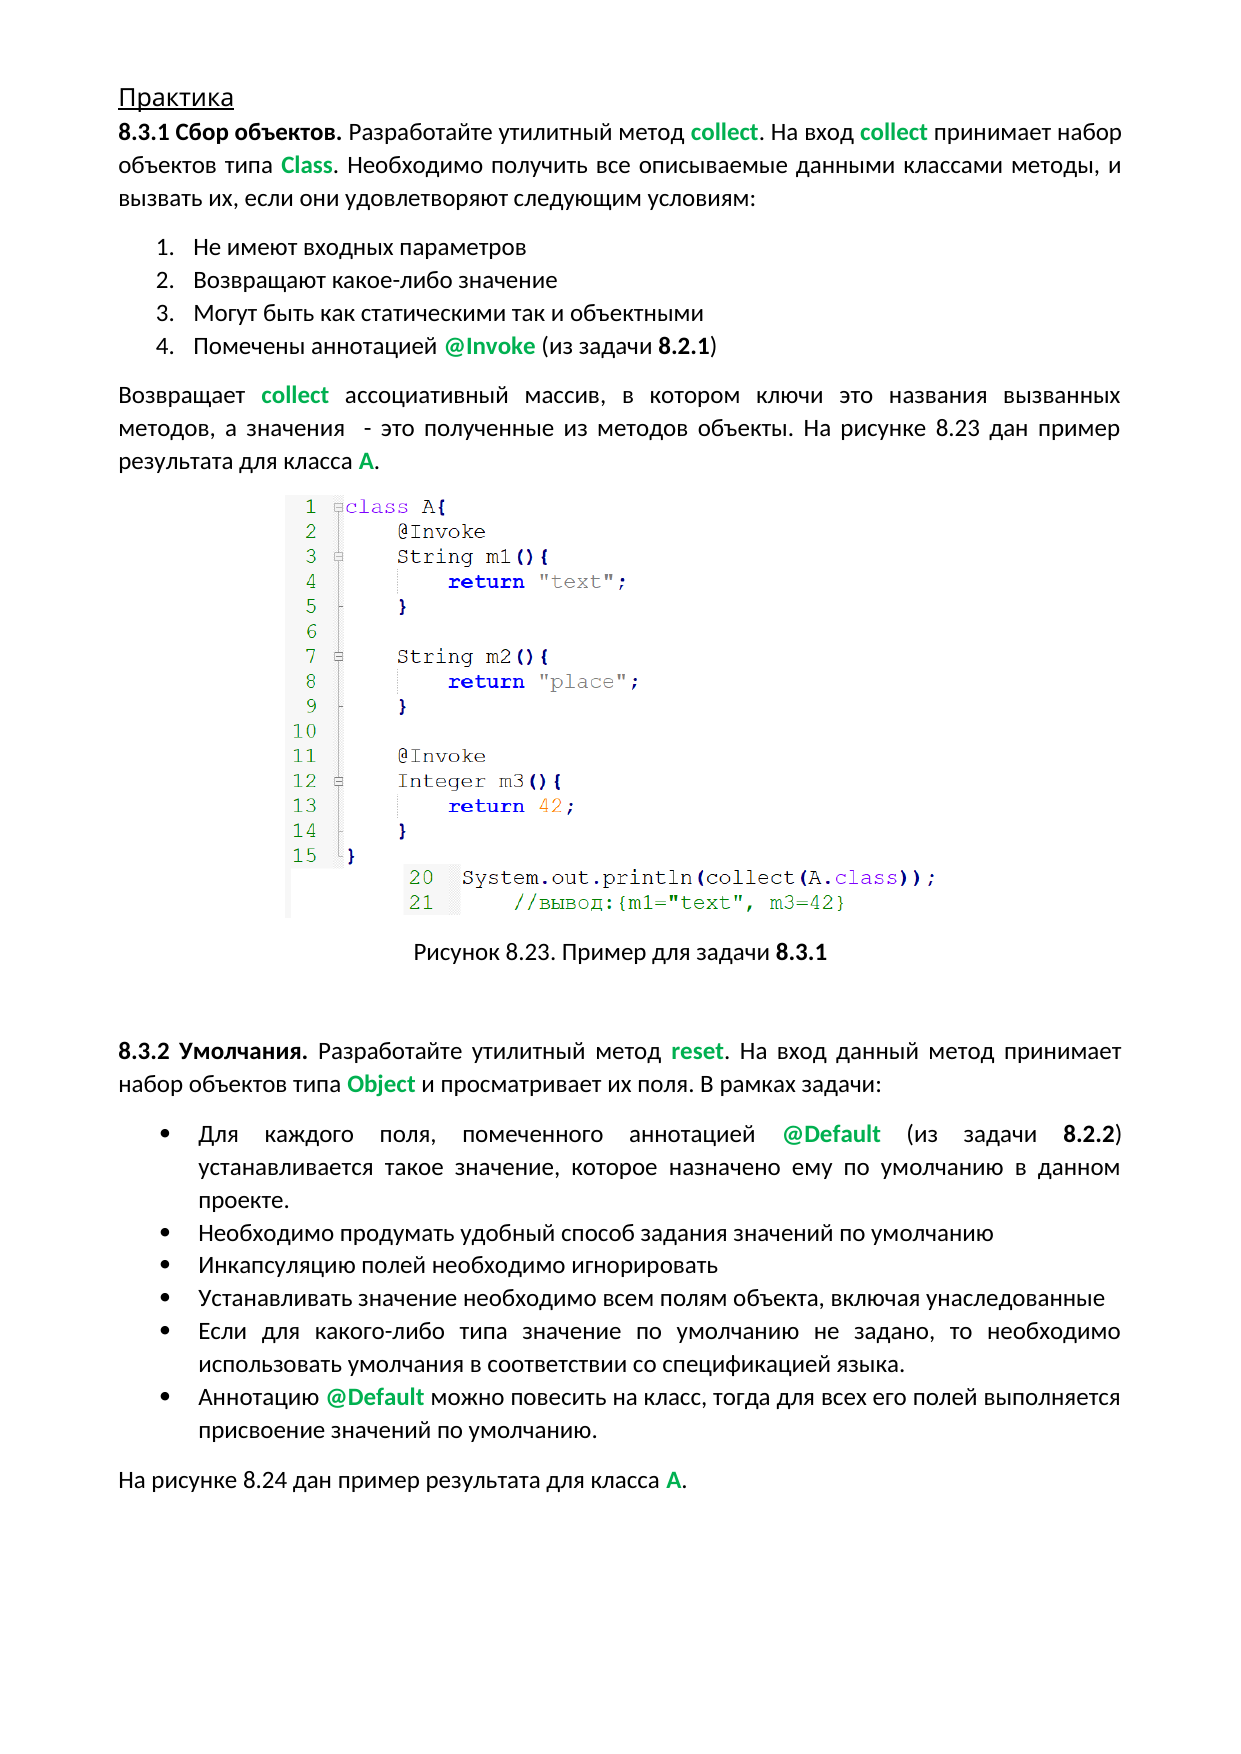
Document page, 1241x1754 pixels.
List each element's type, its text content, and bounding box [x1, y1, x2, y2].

list Устанавливать значение необходимо всем полям объекта, включая унаследованные [161, 1283, 1122, 1313]
list Аннотацию @Default можно повесить на класс, тогда для всех его полей выполняется присвоение значений по умолчанию. [161, 1381, 1122, 1445]
picture [285, 495, 955, 918]
list Помечены аннотацией @Invoke (из задачи 8.2.1) [156, 330, 1122, 361]
list Если для какого-либо типа значение по умолчанию не задано, то необходимо использовать умолчания в соответствии со спецификацией языка. [161, 1316, 1122, 1379]
list Инкапсуляцию полей необходимо игнорировать [161, 1250, 1122, 1280]
list Могут быть как статическими так и объектными [156, 297, 1122, 328]
text На рисунке 8.24 дан пример результата для класса A. [118, 1464, 1122, 1494]
text Возвращает collect ассоциативный массив, в котором ключи это названия вызванных методов, а значения - это полученные из методов объекты. На рисунке 8.23 дан пример результата для класса A. [118, 380, 1122, 476]
list Для каждого поля, помеченного аннотацией @Default (из задачи 8.2.2) устанавливается такое значение, которое назначено ему по умолчанию в данном проекте. [161, 1118, 1122, 1214]
list Необходимо продумать удобный способ задания значений по умолчанию [161, 1217, 1122, 1247]
subtitle Практика [118, 79, 1122, 113]
text Рисунок 8.23. Пример для задачи 8.3.1 [118, 936, 1122, 967]
list Не имеют входных параметров [156, 231, 1122, 262]
text 8.3.1 Сбор объектов. Разработайте утилитный метод collect. На вход collect принимает набор объектов типа Class. Необходимо получить все описываемые данными классами методы, и вызвать их, если они удовлетворяют следующим условиям: [118, 116, 1122, 212]
text 8.3.2 Умолчания. Разработайте утилитный метод reset. На вход данный метод принимает набор объектов типа Object и просматривает их поля. В рамках задачи: [118, 1036, 1122, 1099]
list Возвращают какое-либо значение [156, 264, 1122, 295]
